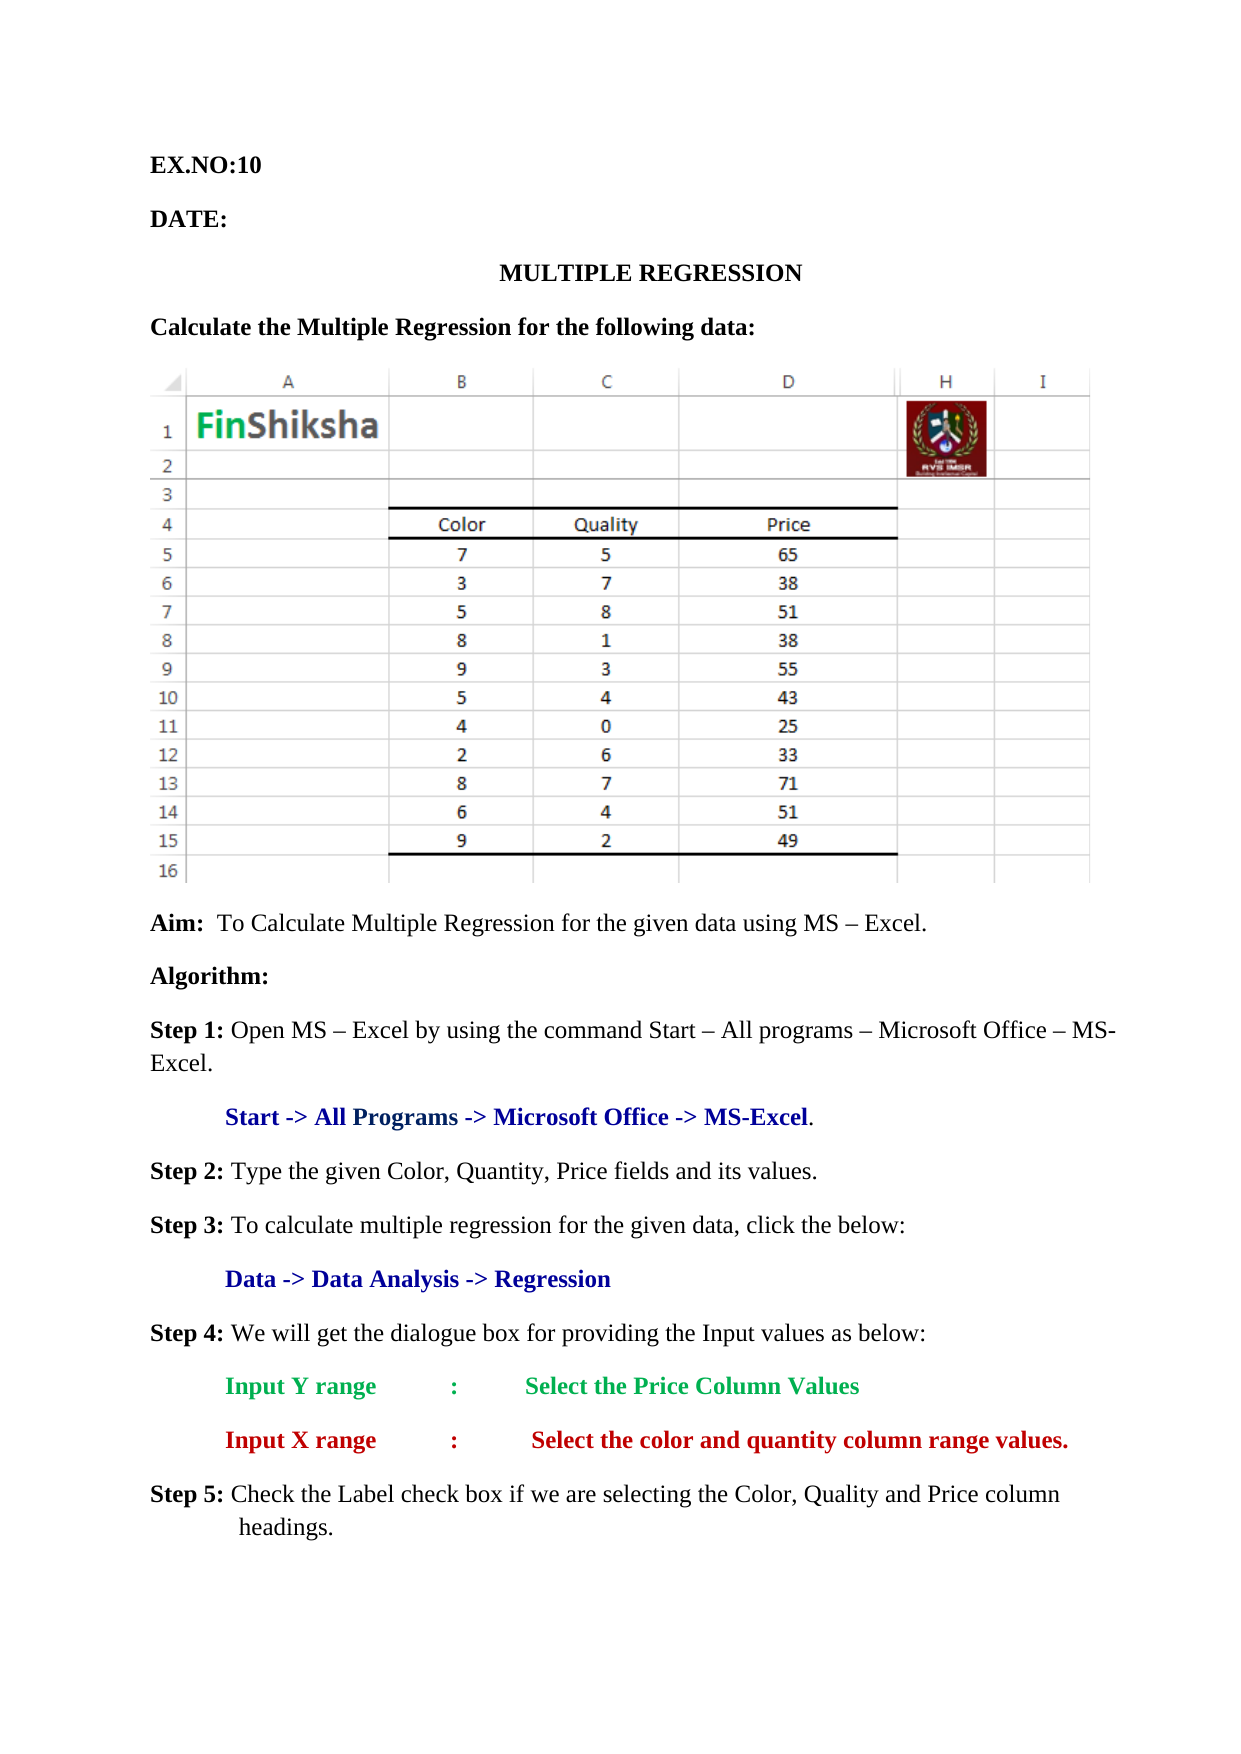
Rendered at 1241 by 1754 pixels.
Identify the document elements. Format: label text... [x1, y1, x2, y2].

text MULTIPLE REGRESSION [150, 258, 1152, 286]
text DATE: [150, 204, 1152, 233]
picture [150, 354, 1091, 883]
text Step 2: Type the given Color, Quantity, Price fields and its values. [150, 1156, 1152, 1185]
text Input Y range : Select the Price Column Values [150, 1371, 1152, 1400]
text Step 4: We will get the dialogue box for providing the Input values as below: [150, 1318, 1152, 1346]
text Step 1: Open MS – Excel by using the command Start – All programs – Microsoft Office – MS-Excel. [150, 1015, 1152, 1077]
list Calculate the Multiple Regression for the following data: [150, 312, 1152, 340]
text Step 5: Check the Label check box if we are selecting the Color, Quality and Price column headings. [150, 1479, 1152, 1541]
text Data -> Data Analysis -> Regression [150, 1264, 1152, 1292]
text Start -> All Programs -> Microsoft Office -> MS-Excel. [150, 1102, 1152, 1131]
text Step 3: To calculate multiple regression for the given data, click the below: [150, 1210, 1152, 1239]
text EX.NO:10 [150, 150, 1152, 179]
text Input X range : Select the color and quantity column range values. [150, 1425, 1152, 1454]
text Algorithm: [150, 961, 1152, 990]
text Aim: To Calculate Multiple Regression for the given data using MS – Excel. [150, 908, 1152, 936]
